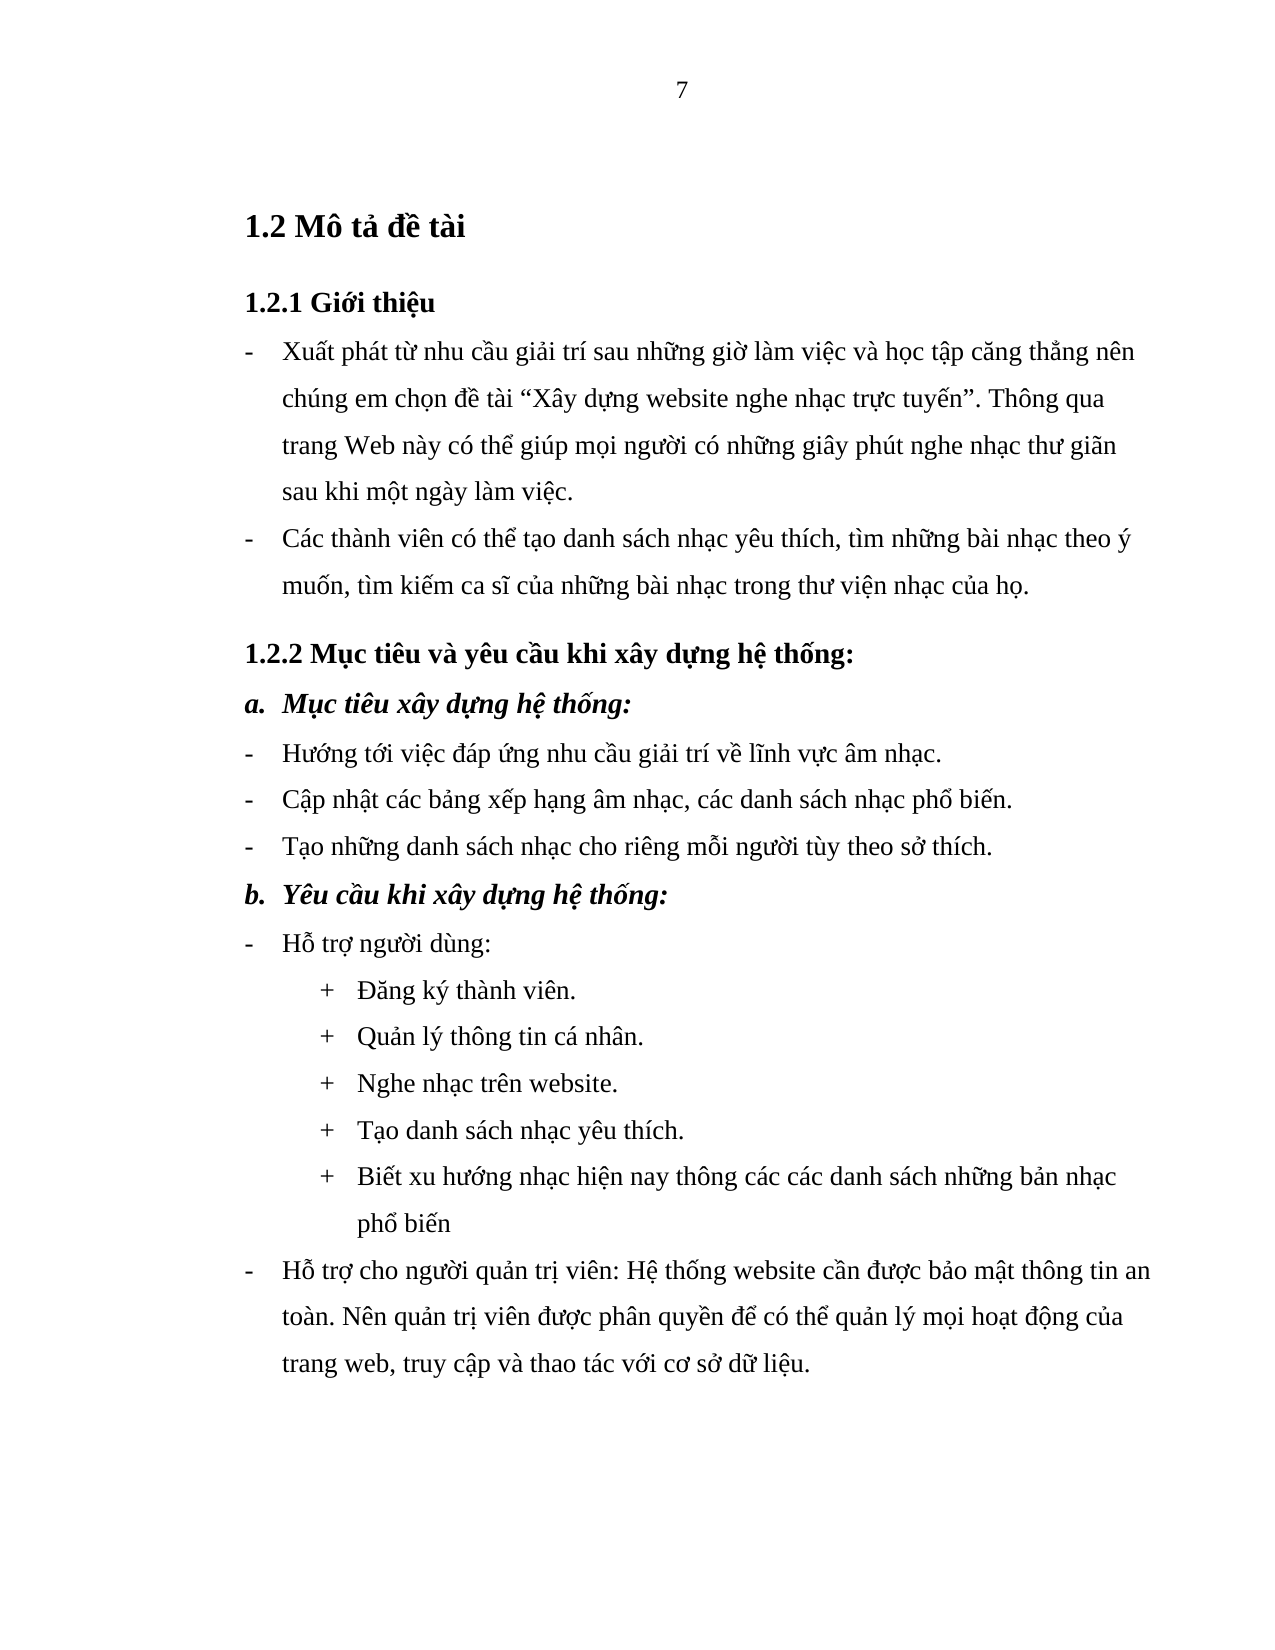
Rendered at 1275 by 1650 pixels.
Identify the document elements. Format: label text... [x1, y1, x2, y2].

subtitle 1.2 Mô tả đề tài [244, 207, 1157, 245]
list Nghe nhạc trên website. [319, 1067, 1157, 1098]
list Cập nhật các bảng xếp hạng âm nhạc, các danh sách nhạc phổ biến. [244, 783, 1157, 815]
list Đăng ký thành viên. [319, 974, 1157, 1005]
list Các thành viên có thể tạo danh sách nhạc yêu thích, tìm những bài nhạc theo ý muốn, tìm kiếm ca sĩ của những bài nhạc trong thư viện nhạc của họ. [244, 522, 1157, 600]
list Quản lý thông tin cá nhân. [319, 1021, 1157, 1052]
list Tạo những danh sách nhạc cho riêng mỗi người tùy theo sở thích. [244, 830, 1157, 861]
subtitle 1.2.1 Giới thiệu [244, 285, 1157, 319]
list Xuất phát từ nhu cầu giải trí sau những giờ làm việc và học tập căng thẳng nên chúng em chọn đề tài “Xây dựng website nghe nhạc trực tuyến”. Thông qua trang Web này có thể giúp mọi người có những giây phút nghe nhạc thư giãn sau khi một ngày làm việc. [244, 335, 1157, 507]
list Yêu cầu khi xây dựng hệ thống: [244, 877, 1157, 910]
list Hỗ trợ cho người quản trị viên: Hệ thống website cần được bảo mật thông tin an toàn. Nên quản trị viên được phân quyền để có thể quản lý mọi hoạt động của trang web, truy cập và thao tác với cơ sở dữ liệu. [244, 1254, 1157, 1378]
list Tạo danh sách nhạc yêu thích. [319, 1114, 1157, 1145]
list Hướng tới việc đáp ứng nhu cầu giải trí về lĩnh vực âm nhạc. [244, 737, 1157, 768]
list Hỗ trợ người dùng: [244, 927, 1157, 958]
list Biết xu hướng nhạc hiện nay thông các các danh sách những bản nhạc phổ biến [319, 1161, 1157, 1238]
list Mục tiêu xây dựng hệ thống: [244, 687, 1157, 720]
subtitle 1.2.2 Mục tiêu và yêu cầu khi xây dựng hệ thống: [244, 636, 1157, 670]
